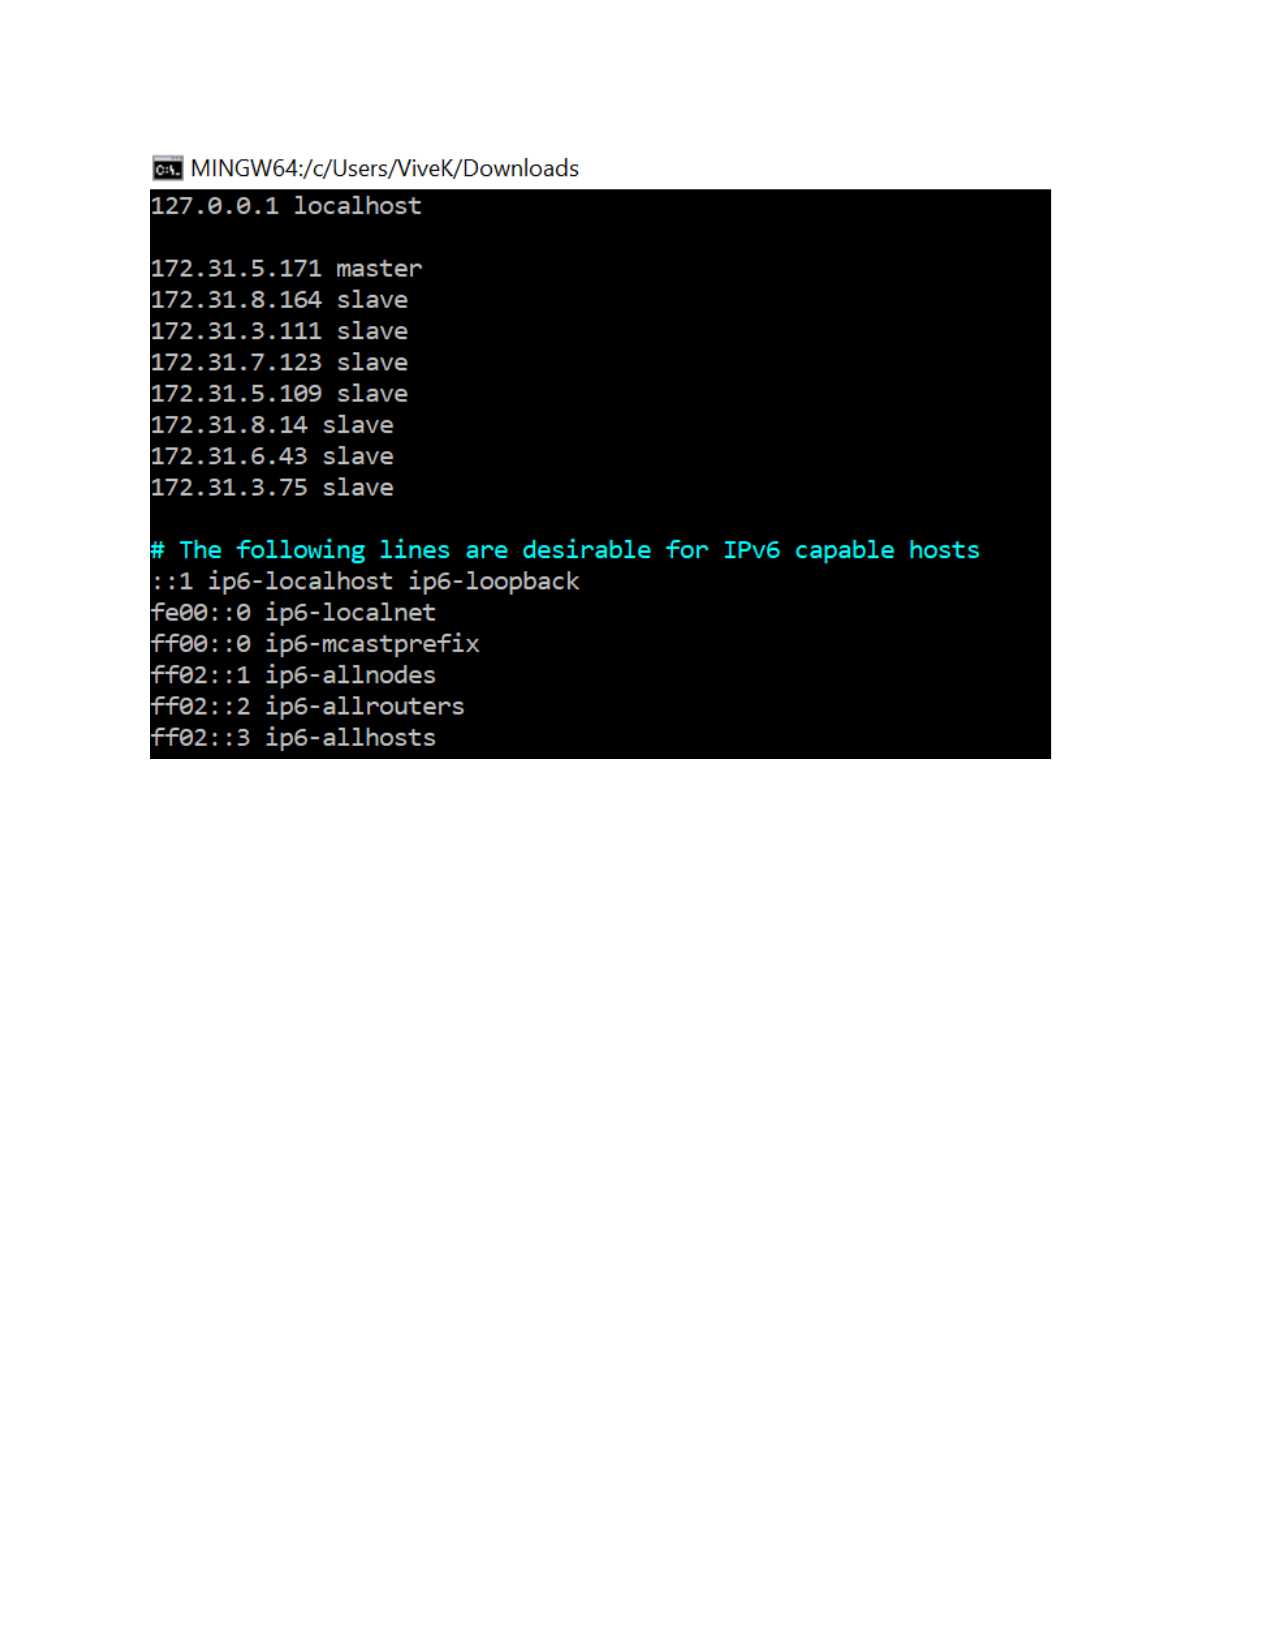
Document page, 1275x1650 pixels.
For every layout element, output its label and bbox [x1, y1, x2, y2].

picture [150, 150, 1052, 759]
